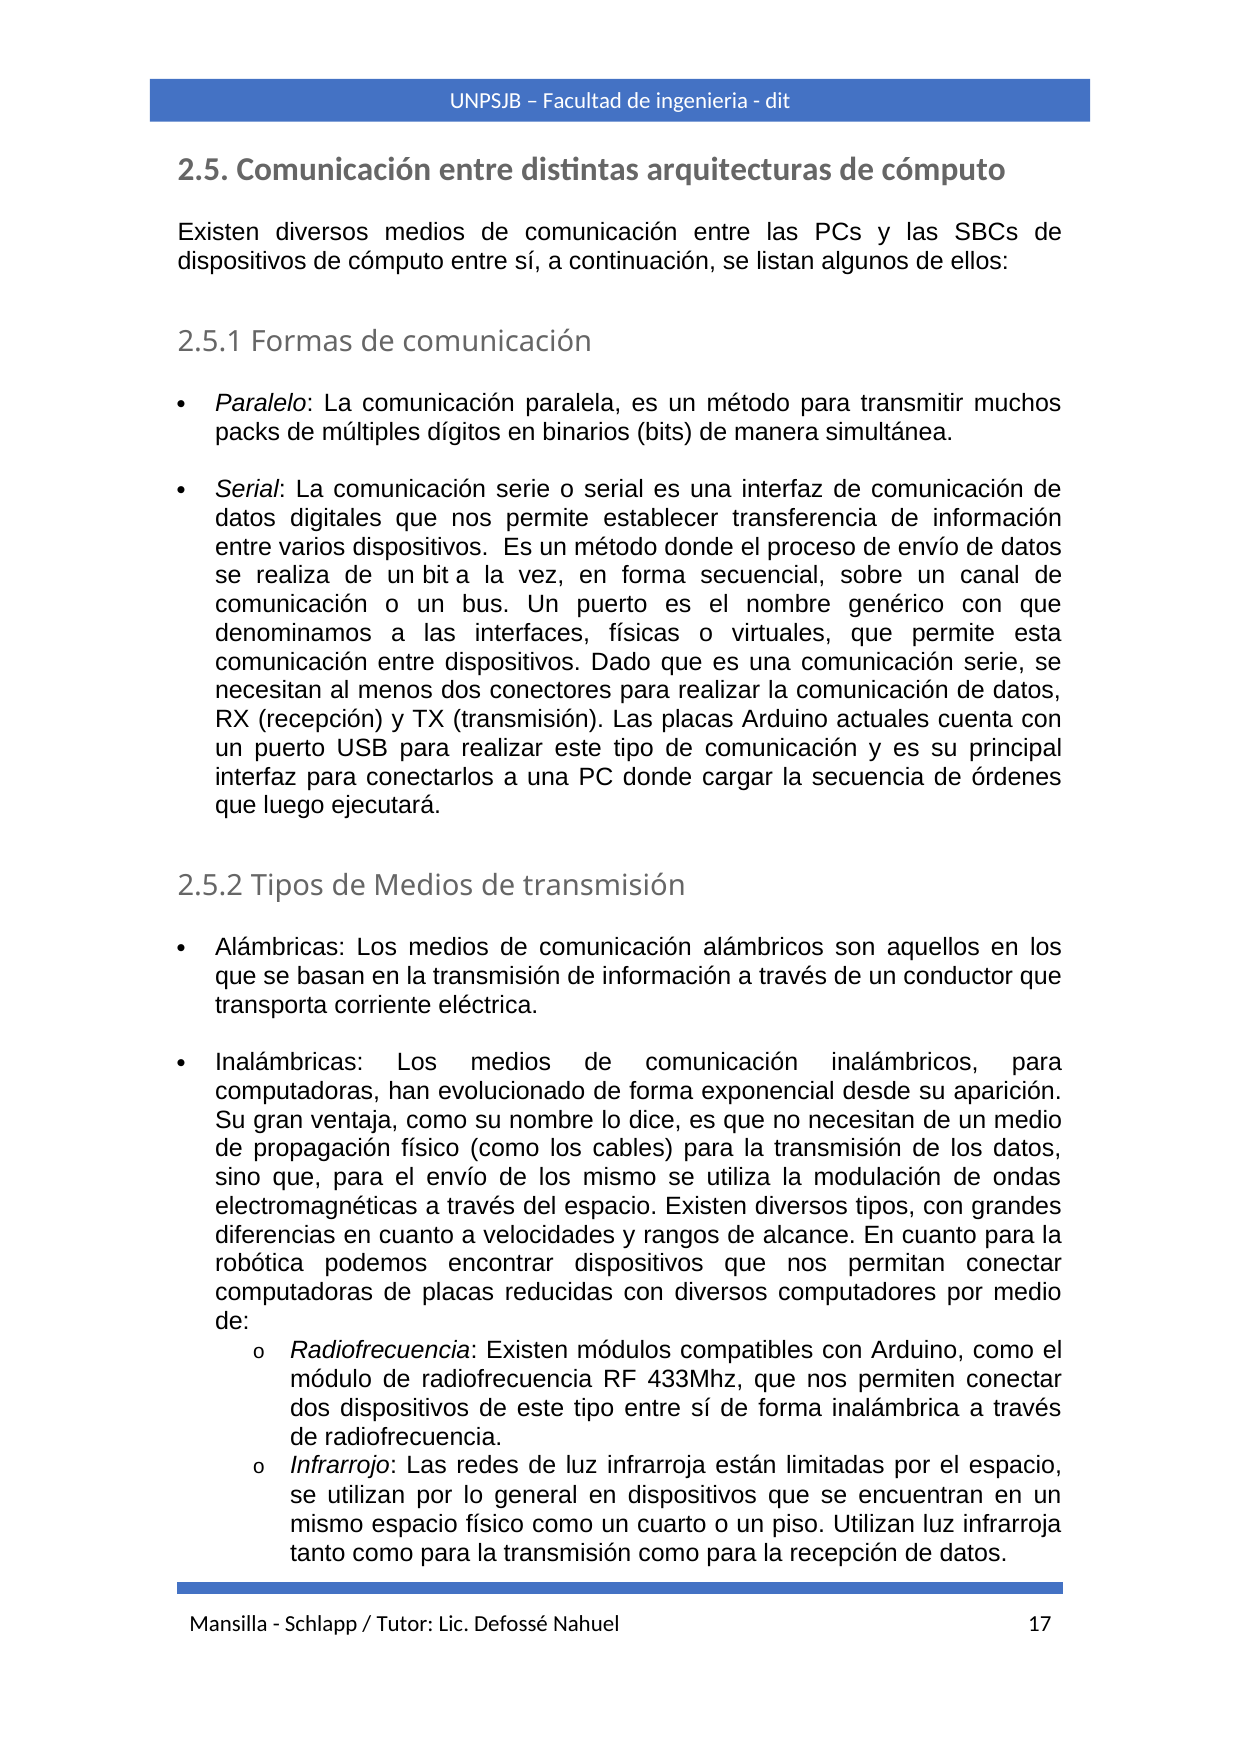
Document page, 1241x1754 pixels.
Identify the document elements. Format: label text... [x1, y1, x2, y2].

subtitle 2.5.2 Tipos de Medios de transmisión [177, 864, 1063, 904]
subtitle 2.5.1 Formas de comunicación [177, 320, 1063, 360]
text Existen diversos medios de comunicación entre las PCs y las SBCs de dispositivos de cómputo entre sí, a continuación, se listan algunos de ellos: [177, 217, 1063, 274]
list Inalámbricas: Los medios de comunicación inalámbricos, para computadoras, han evolucionado de forma exponencial desde su aparición. Su gran ventaja, como su nombre lo dice, es que no necesitan de un medio de propagación físico (como los cables) para la transmisión de los datos, sino que, para el envío de los mismo se utiliza la modulación de ondas electromagnéticas a través del espacio. Existen diversos tipos, con grandes diferencias en cuanto a velocidades y rangos de alcance. En cuanto para la robótica podemos encontrar dispositivos que nos permitan conectar computadoras de placas reducidas con diversos computadores por medio de: [177, 1047, 1063, 1334]
list Radiofrecuencia: Existen módulos compatibles con Arduino, como el módulo de radiofrecuencia RF 433Mhz, que nos permiten conectar dos dispositivos de este tipo entre sí de forma inalámbrica a través de radiofrecuencia. [252, 1334, 1063, 1451]
subtitle 2.5. Comunicación entre distintas arquitecturas de cómputo [177, 148, 1063, 188]
list Paralelo: La comunicación paralela, es un método para transmitir muchos packs de múltiples dígitos en binarios (bits) de manera simultánea. [177, 388, 1063, 445]
list Alámbricas: Los medios de comunicación alámbricos son aquellos en los que se basan en la transmisión de información a través de un conductor que transporta corriente eléctrica. [177, 932, 1063, 1018]
list Serial: La comunicación serie o serial es una interfaz de comunicación de datos digitales que nos permite establecer transferencia de información entre varios dispositivos. Es un método donde el proceso de envío de datos se realiza de un bit a la vez, en forma secuencial, sobre un canal de comunicación o un bus. Un puerto es el nombre genérico con que denominamos a las interfaces, físicas o virtuales, que permite esta comunicación entre dispositivos. Dado que es una comunicación serie, se necesitan al menos dos conectores para realizar la comunicación de datos, RX (recepción) y TX (transmisión). Las placas Arduino actuales cuenta con un puerto USB para realizar este tipo de comunicación y es su principal interfaz para conectarlos a una PC donde cargar la secuencia de órdenes que luego ejecutará. [177, 474, 1063, 819]
list Infrarrojo: Las redes de luz infrarroja están limitadas por el espacio, se utilizan por lo general en dispositivos que se encuentran en un mismo espacio físico como un cuarto o un piso. Utilizan luz infrarroja tanto como para la transmisión como para la recepción de datos. [252, 1451, 1063, 1566]
